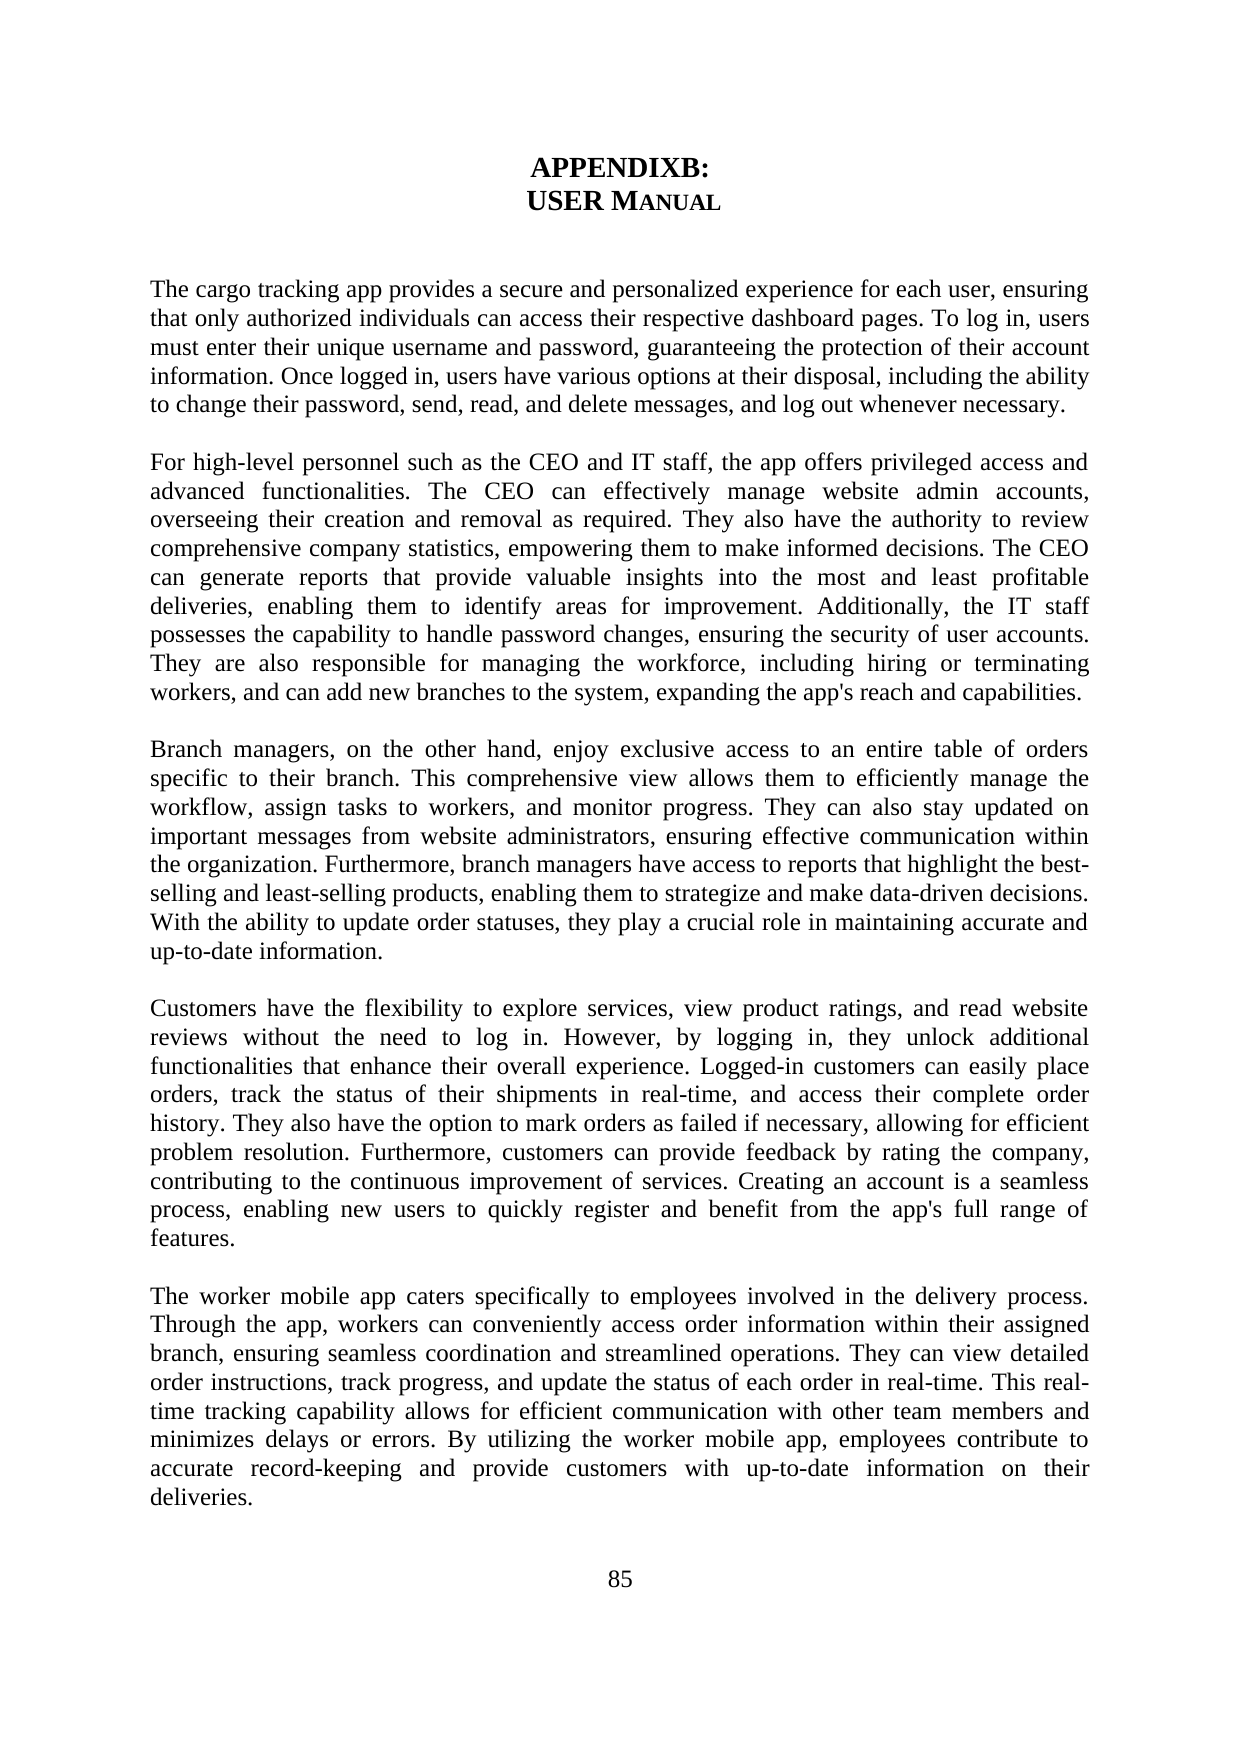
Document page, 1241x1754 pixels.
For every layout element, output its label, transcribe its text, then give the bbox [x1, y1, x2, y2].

text The cargo tracking app provides a secure and personalized experience for each user, ensuring that only authorized individuals can access their respective dashboard pages. To log in, users must enter their unique username and password, guaranteeing the protection of their account information. Once logged in, users have various options at their disposal, including the ability to change their password, send, read, and delete messages, and log out whenever necessary. [150, 274, 1090, 418]
text For high-level personnel such as the CEO and IT staff, the app offers privileged access and advanced functionalities. The CEO can effectively manage website admin accounts, overseeing their creation and removal as required. They also have the authority to review comprehensive company statistics, empowering them to make informed decisions. The CEO can generate reports that provide valuable insights into the most and least profitable deliveries, enabling them to identify areas for improvement. Additionally, the IT staff possesses the capability to handle password changes, ensuring the security of user accounts. They are also responsible for managing the workforce, including hiring or terminating workers, and can add new branches to the system, expanding the app's reach and capabilities. [150, 447, 1090, 706]
text Branch managers, on the other hand, enjoy exclusive access to an entire table of orders specific to their branch. This comprehensive view allows them to efficiently manage the workflow, assign tasks to workers, and monitor progress. They can also stay updated on important messages from website administrators, ensuring effective communication within the organization. Furthermore, branch managers have access to reports that highlight the best-selling and least-selling products, enabling them to strategize and make data-driven decisions. With the ability to update order statuses, they play a crucial role in maintaining accurate and up-to-date information. [150, 734, 1090, 964]
text The worker mobile app caters specifically to employees involved in the delivery process. Through the app, workers can conveniently access order information within their assigned branch, ensuring seamless coordination and streamlined operations. They can view detailed order instructions, track progress, and update the status of each order in real-time. This real-time tracking capability allows for efficient communication with other team members and minimizes delays or errors. By utilizing the worker mobile app, employees contribute to accurate record-keeping and provide customers with up-to-date information on their deliveries. [150, 1281, 1090, 1511]
text APPENDIXB: USER Manual [150, 150, 1090, 217]
text Customers have the flexibility to explore services, view product ratings, and read website reviews without the need to log in. However, by logging in, they unlock additional functionalities that enhance their overall experience. Logged-in customers can easily place orders, track the status of their shipments in real-time, and access their complete order history. They also have the option to mark orders as failed if necessary, allowing for efficient problem resolution. Furthermore, customers can provide feedback by rating the company, contributing to the continuous improvement of services. Creating an account is a seamless process, enabling new users to quickly register and benefit from the app's full range of features. [150, 993, 1090, 1252]
